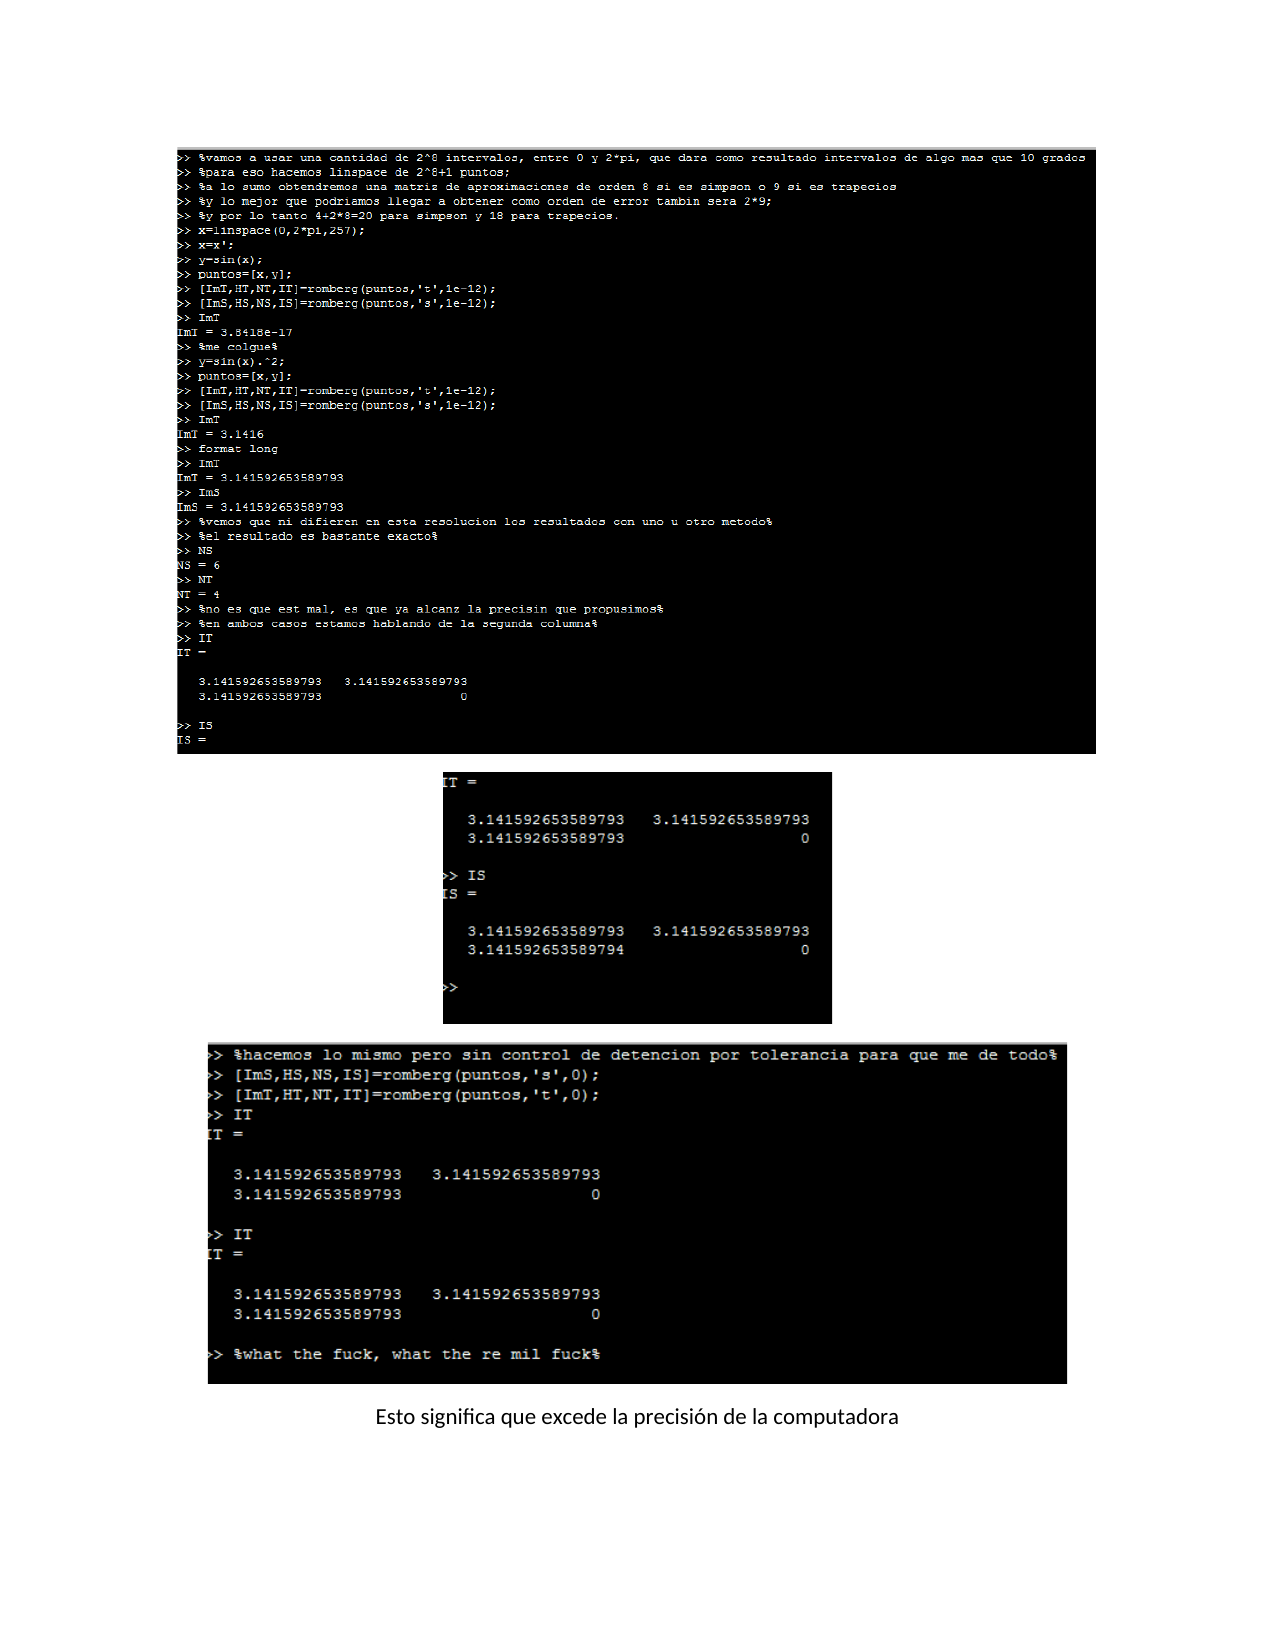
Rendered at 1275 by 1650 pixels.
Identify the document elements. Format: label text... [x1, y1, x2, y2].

text Esto significa que excede la precisión de la computadora [177, 1402, 1098, 1430]
picture [177, 147, 1096, 754]
picture [443, 772, 833, 1024]
picture [207, 1042, 1068, 1384]
